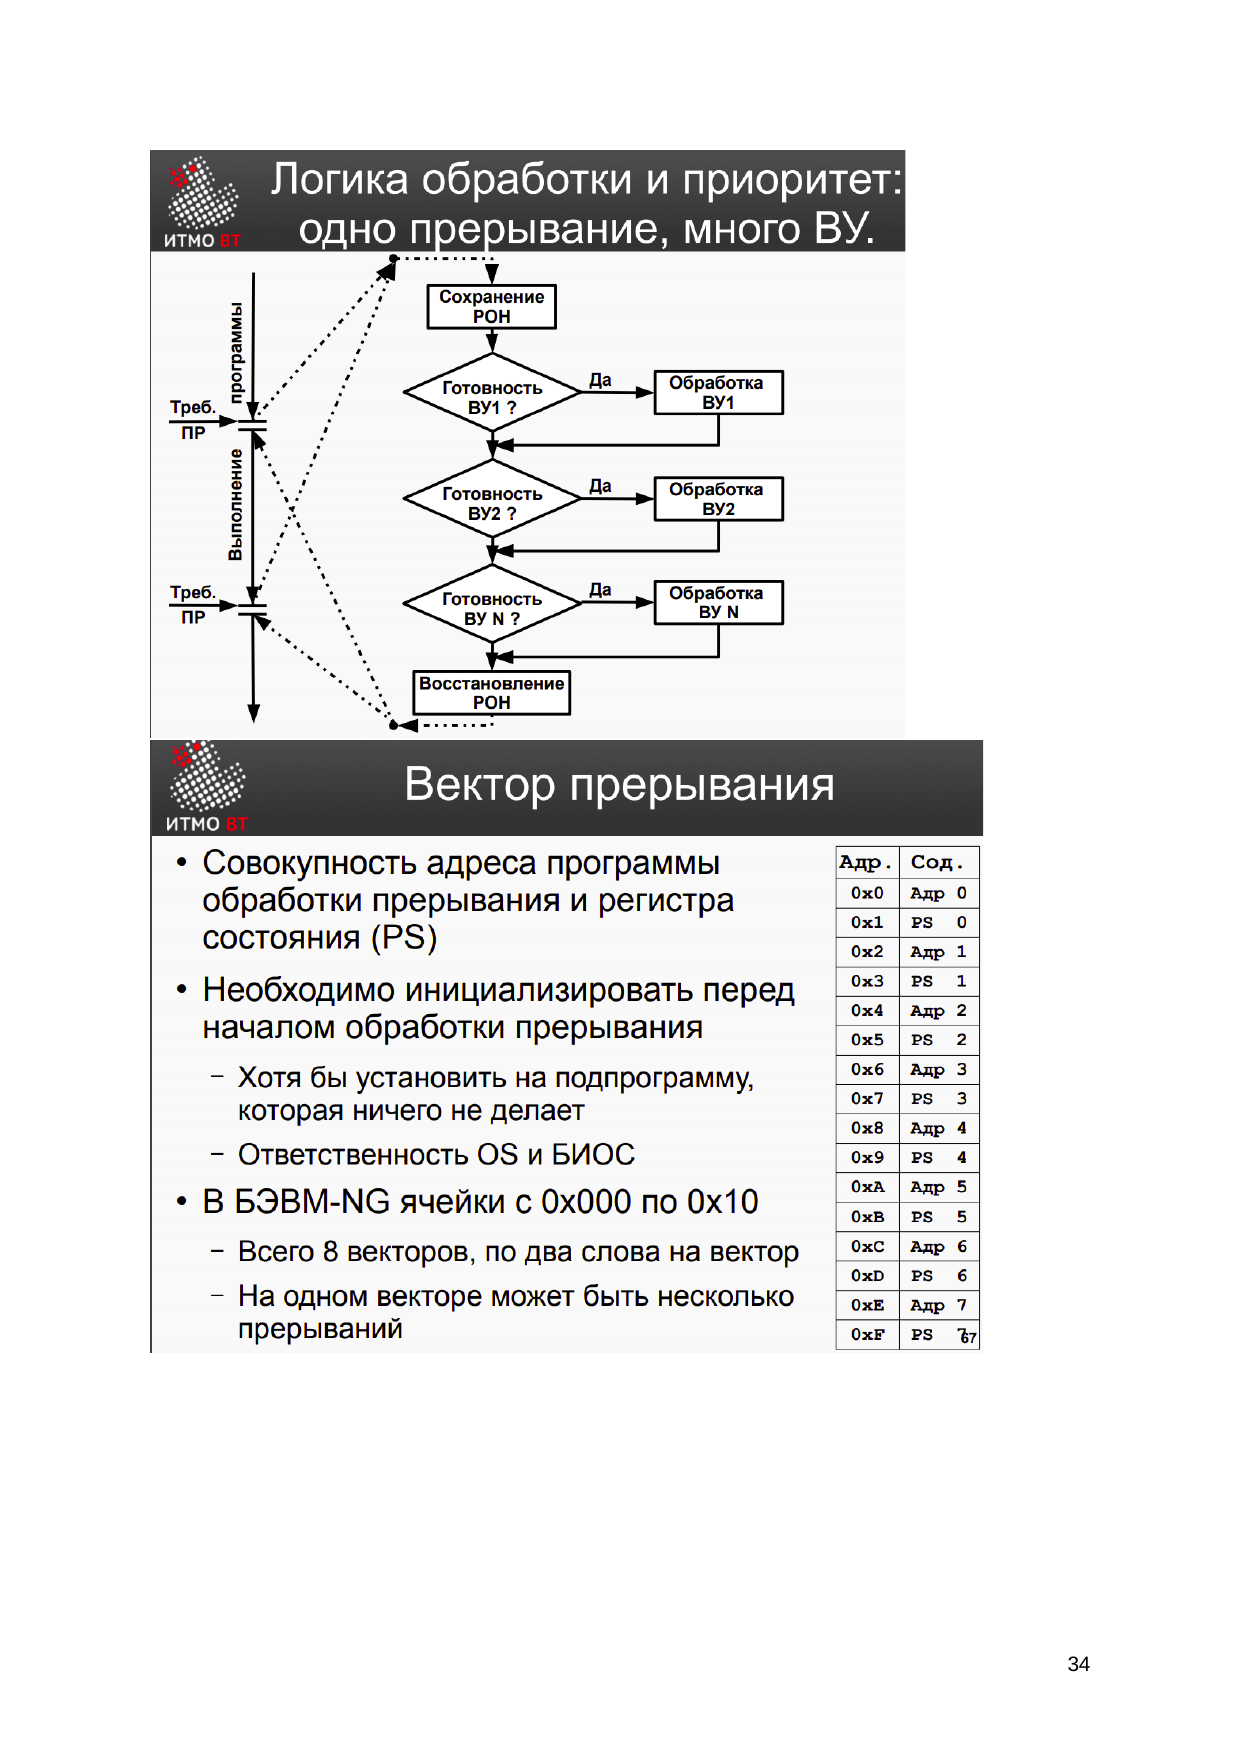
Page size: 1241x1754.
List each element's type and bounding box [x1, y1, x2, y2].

picture [150, 740, 984, 1353]
picture [150, 150, 906, 738]
